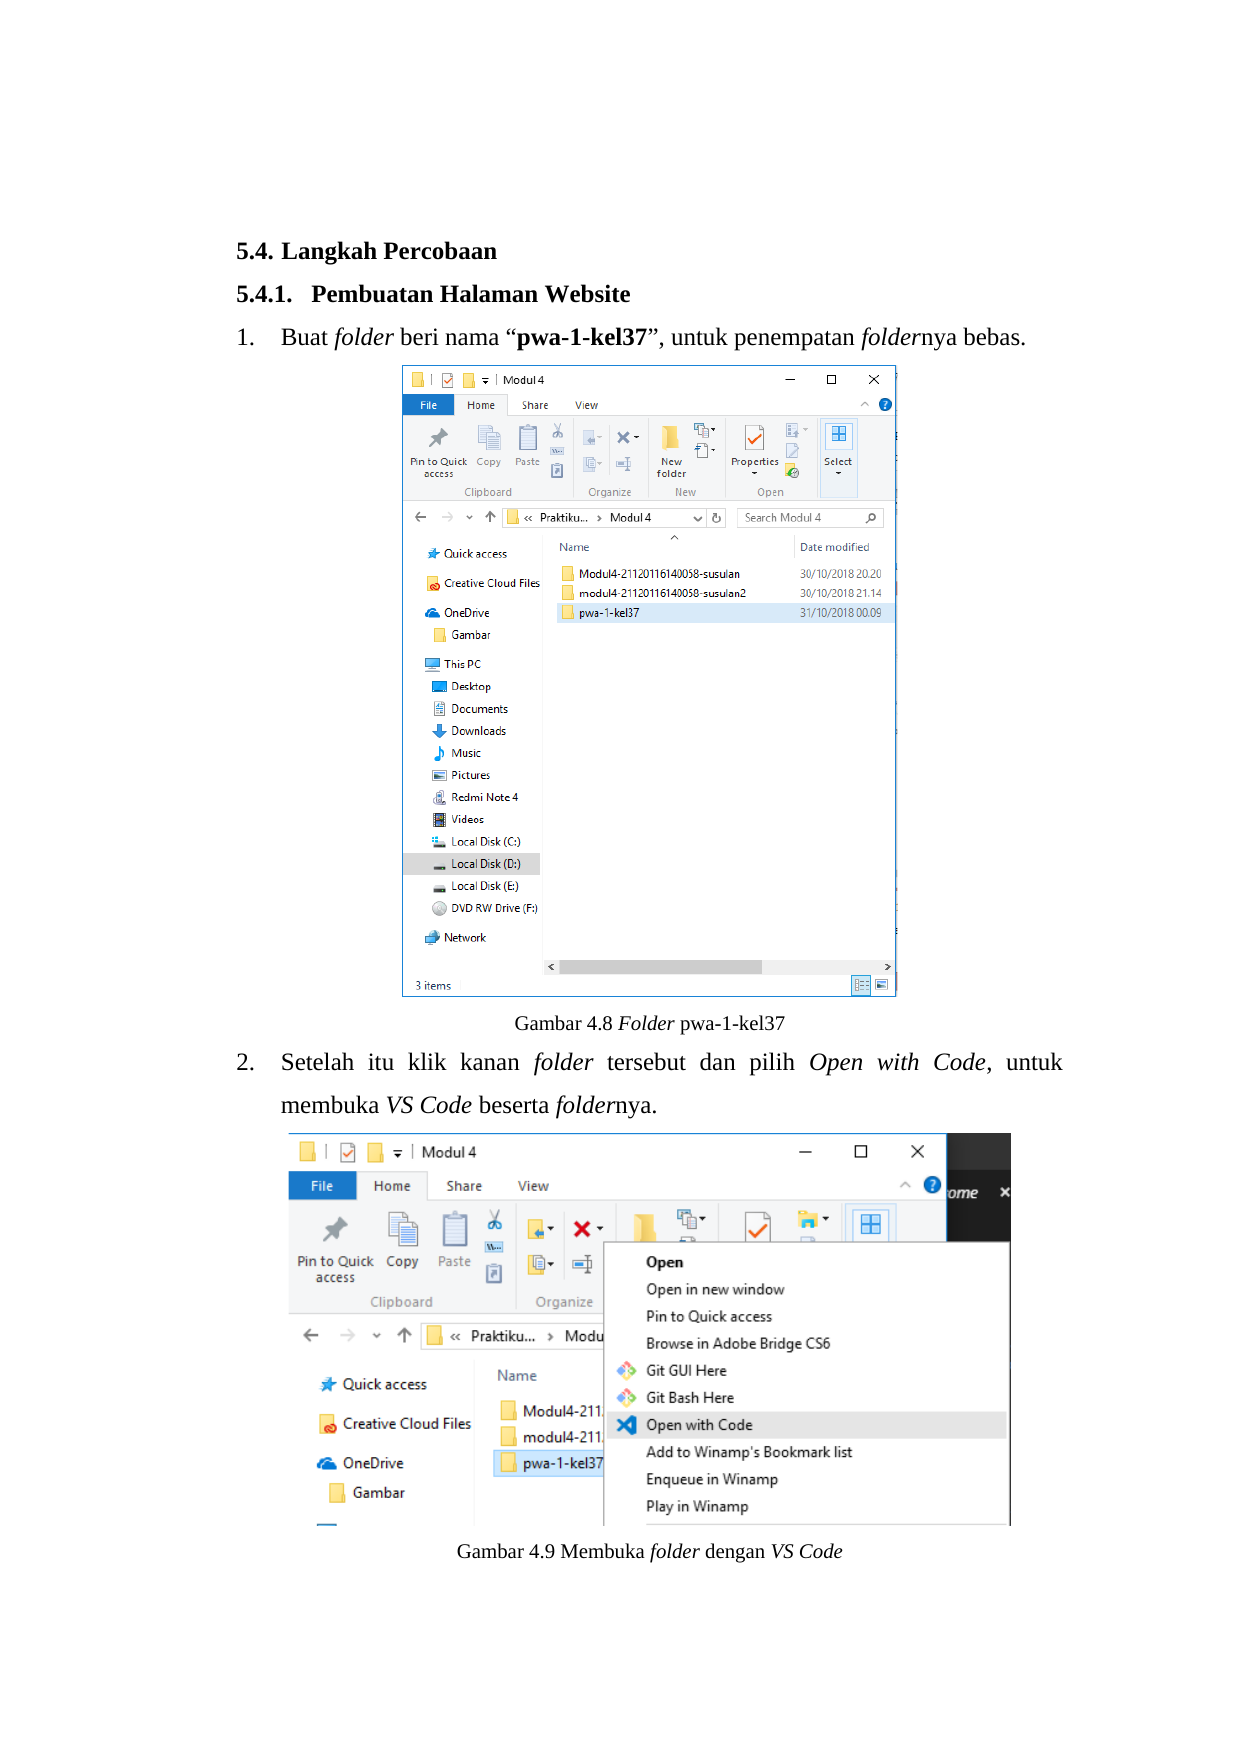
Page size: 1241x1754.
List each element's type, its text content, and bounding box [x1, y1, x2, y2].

text Gambar 4.9 Membuka folder dengan VS Code [236, 1539, 1063, 1563]
text 1. Buat folder beri nama “pwa-1-kel37”, untuk penempatan foldernya bebas. [236, 322, 1063, 351]
picture [402, 365, 898, 997]
list Pembuatan Halaman Website [236, 279, 1063, 308]
list Langkah Percobaan [236, 236, 1063, 265]
text Gambar 4.8 Folder pwa-1-kel37 [236, 1011, 1063, 1035]
picture [288, 1133, 1011, 1526]
text 2. Setelah itu klik kanan folder tersebut dan pilih Open with Code, untuk membuka VS Code beserta foldernya. [236, 1047, 1063, 1119]
